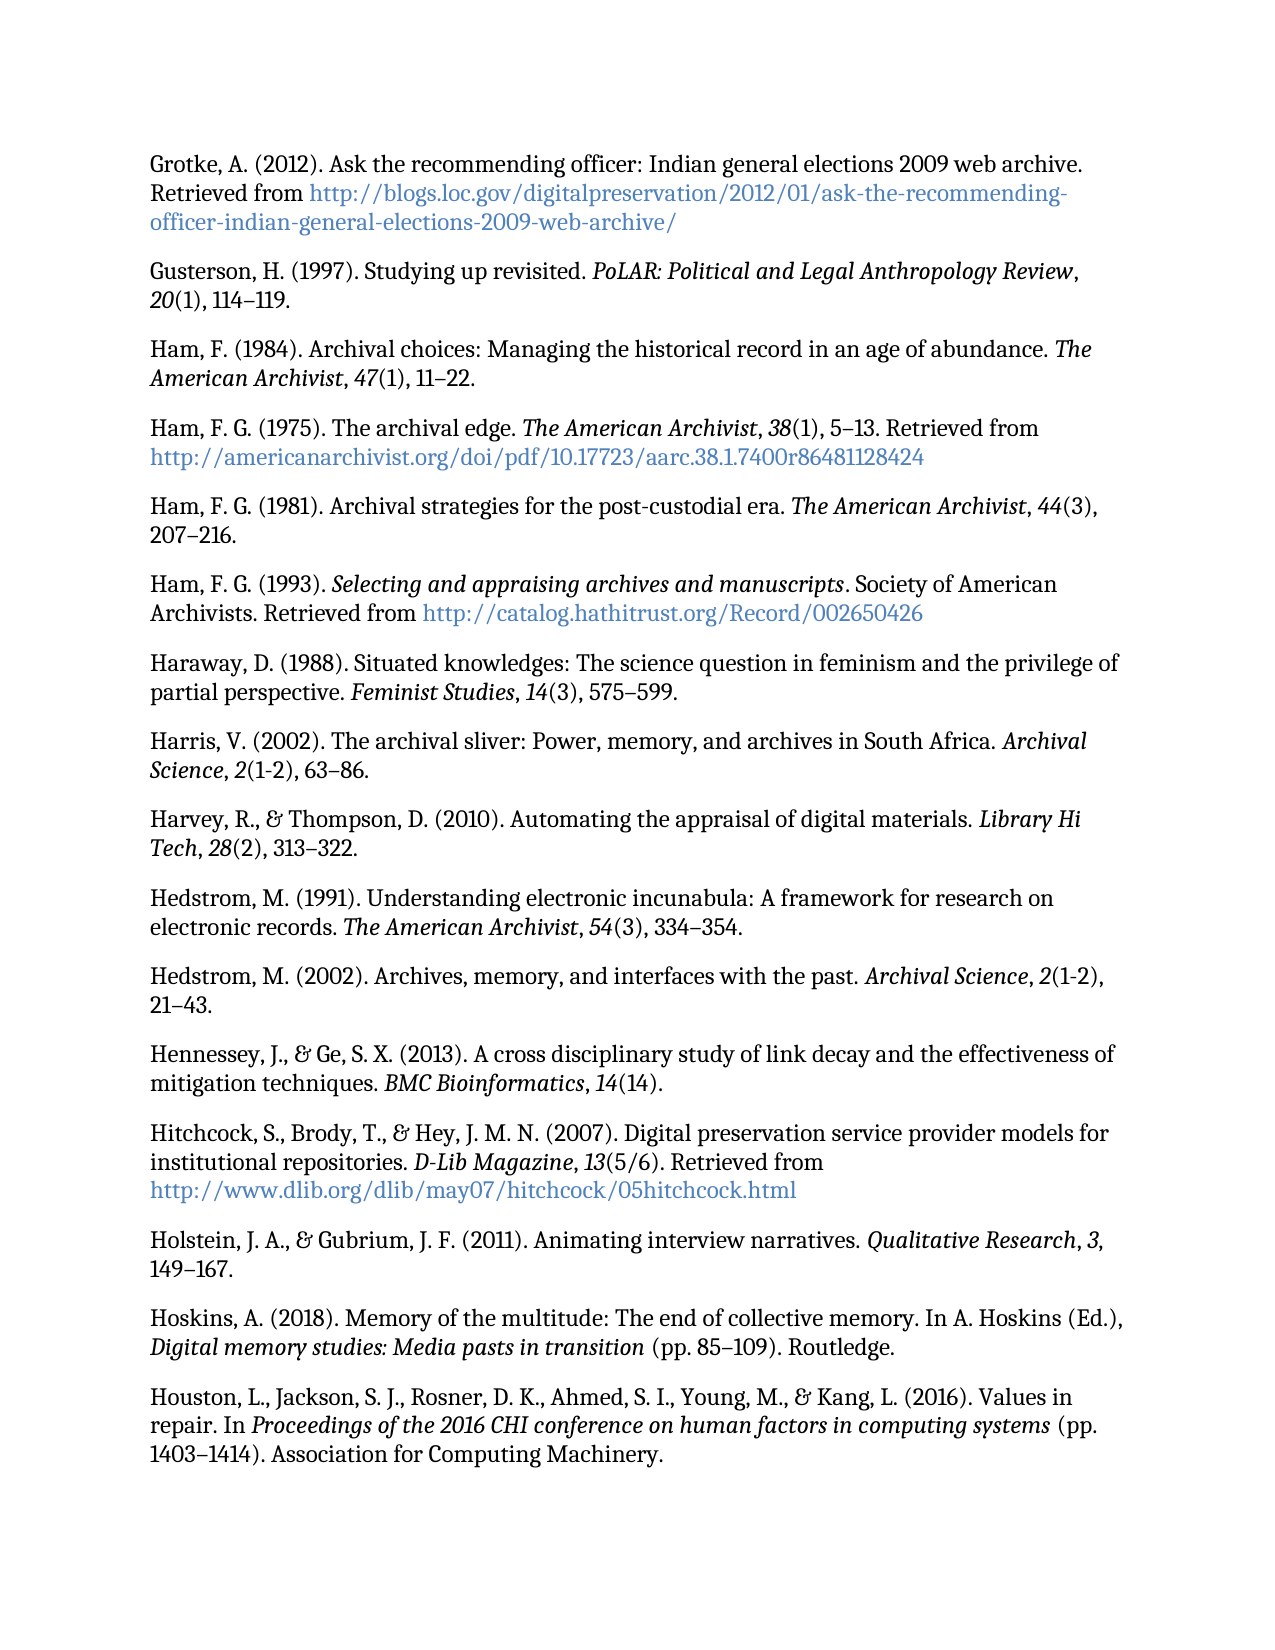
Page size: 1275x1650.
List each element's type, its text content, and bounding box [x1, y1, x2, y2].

text Hedstrom, M. (2002). Archives, memory, and interfaces with the past. Archival Science, 2(1-2), 21–43. [150, 962, 1125, 1019]
text Ham, F. G. (1981). Archival strategies for the post-custodial era. The American Archivist, 44(3), 207–216. [150, 492, 1125, 549]
text Ham, F. G. (1993). Selecting and appraising archives and manuscripts. Society of American Archivists. Retrieved from http://catalog.hathitrust.org/Record/002650426 [150, 570, 1125, 628]
text Houston, L., Jackson, S. J., Rosner, D. K., Ahmed, S. I., Young, M., & Kang, L. (2016). Values in repair. In Proceedings of the 2016 CHI conference on human factors in computing systems (pp. 1403–1414). Association for Computing Machinery. [150, 1382, 1125, 1469]
text Hennessey, J., & Ge, S. X. (2013). A cross disciplinary study of link decay and the effectiveness of mitigation techniques. BMC Bioinformatics, 14(14). [150, 1040, 1125, 1098]
text Gusterson, H. (1997). Studying up revisited. PoLAR: Political and Legal Anthropology Review, 20(1), 114–119. [150, 257, 1125, 314]
text Ham, F. (1984). Archival choices: Managing the historical record in an age of abundance. The American Archivist, 47(1), 11–22. [150, 335, 1125, 393]
text Hoskins, A. (2018). Memory of the multitude: The end of collective memory. In A. Hoskins (Ed.), Digital memory studies: Media pasts in transition (pp. 85–109). Routledge. [150, 1304, 1125, 1362]
text Hedstrom, M. (1991). Understanding electronic incunabula: A framework for research on electronic records. The American Archivist, 54(3), 334–354. [150, 884, 1125, 941]
text Hitchcock, S., Brody, T., & Hey, J. M. N. (2007). Digital preservation service provider models for institutional repositories. D-Lib Magazine, 13(5/6). Retrieved from http://www.dlib.org/dlib/may07/hitchcock/05hitchcock.html [150, 1119, 1125, 1205]
text Harris, V. (2002). The archival sliver: Power, memory, and archives in South Africa. Archival Science, 2(1-2), 63–86. [150, 727, 1125, 784]
text Haraway, D. (1988). Situated knowledges: The science question in feminism and the privilege of partial perspective. Feminist Studies, 14(3), 575–599. [150, 649, 1125, 706]
text Harvey, R., & Thompson, D. (2010). Automating the appraisal of digital materials. Library Hi Tech, 28(2), 313–322. [150, 805, 1125, 863]
text Holstein, J. A., & Gubrium, J. F. (2011). Animating interview narratives. Qualitative Research, 3, 149–167. [150, 1226, 1125, 1283]
text Ham, F. G. (1975). The archival edge. The American Archivist, 38(1), 5–13. Retrieved from http://americanarchivist.org/doi/pdf/10.17723/aarc.38.1.7400r86481128424 [150, 414, 1125, 471]
text Grotke, A. (2012). Ask the recommending officer: Indian general elections 2009 web archive. Retrieved from http://blogs.loc.gov/digitalpreservation/2012/01/ask-the-recommending-officer-indian-general-elections-2009-web-archive/ [150, 150, 1125, 236]
